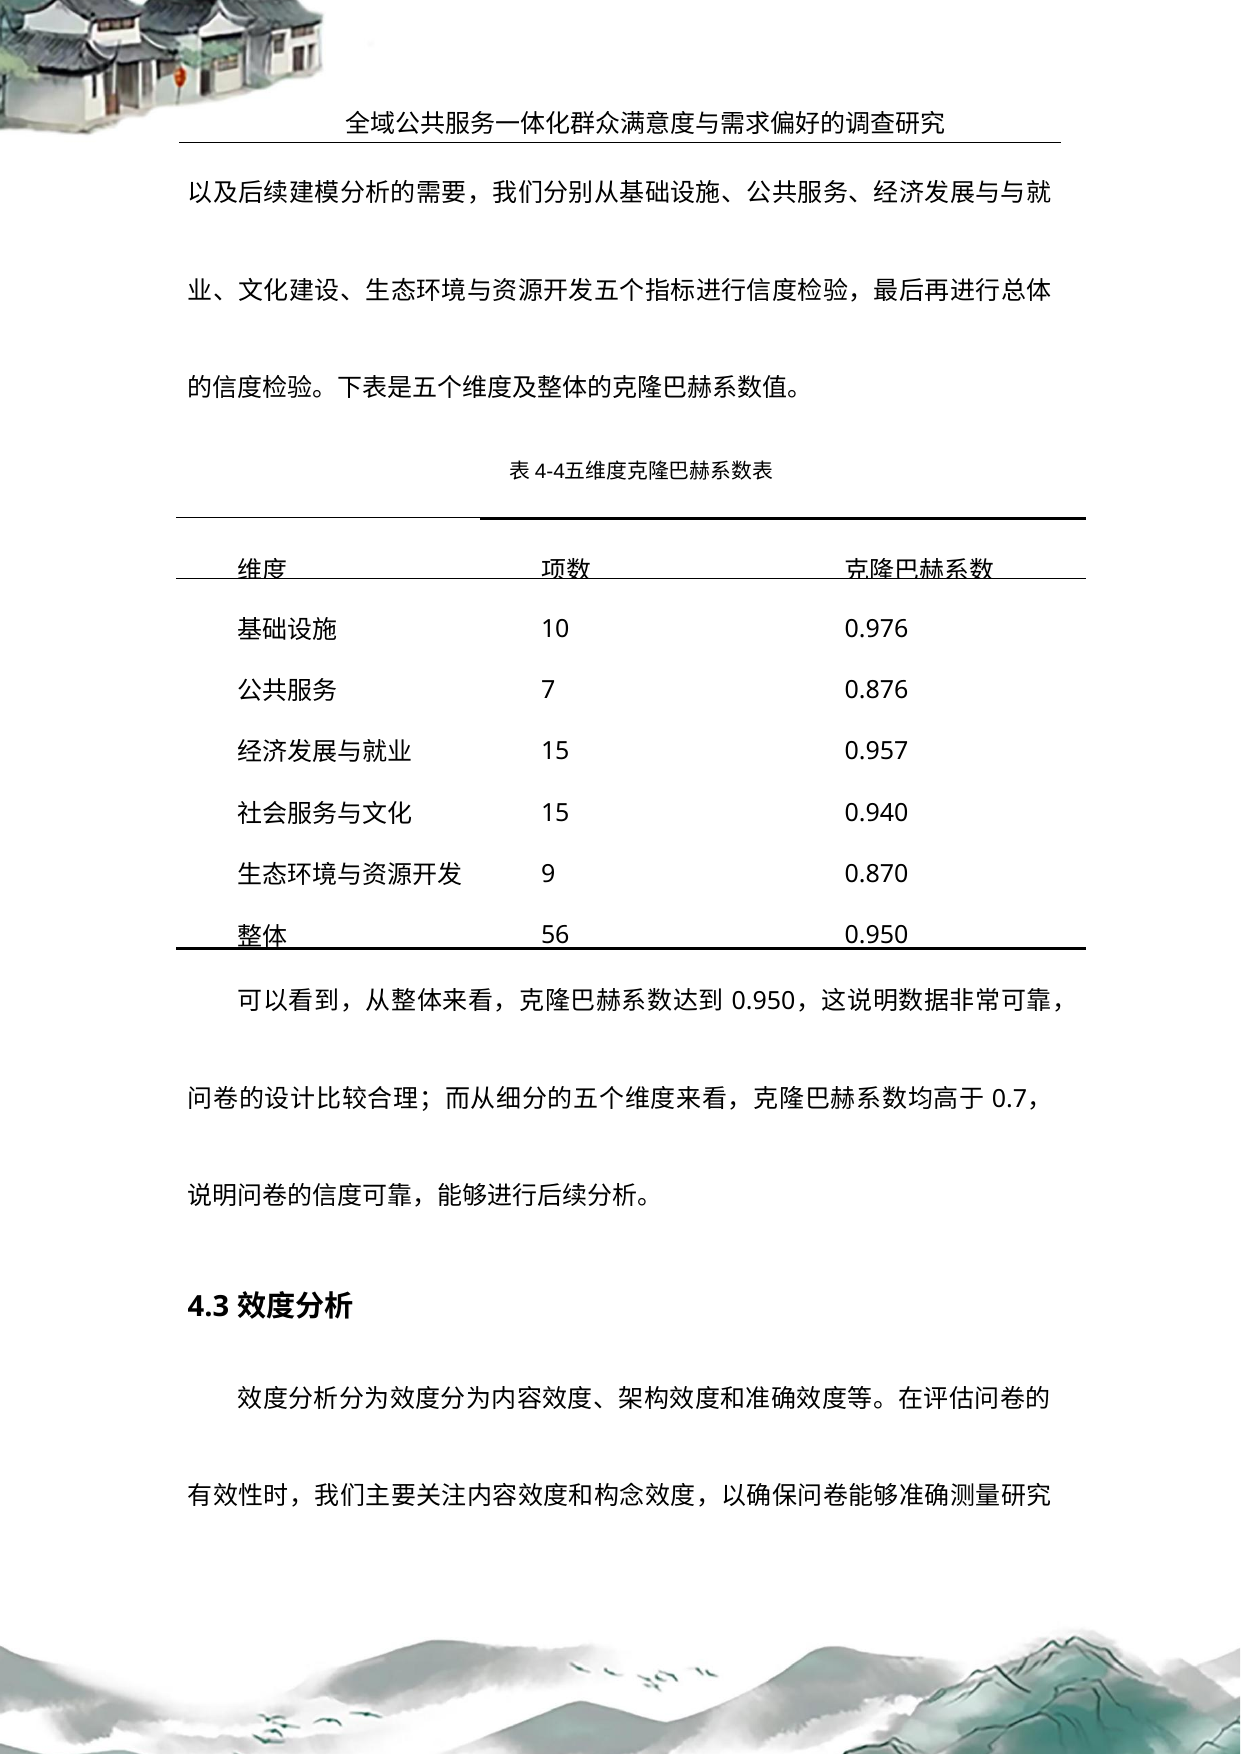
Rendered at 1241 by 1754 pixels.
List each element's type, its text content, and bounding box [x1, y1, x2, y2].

table_cell 0.976 [783, 579, 1086, 640]
table_cell 0.950 [783, 886, 1086, 947]
table_cell 公共服务 [176, 640, 479, 701]
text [187, 158, 1053, 418]
table_cell 基础设施 [176, 579, 479, 640]
table_header 维度 [176, 518, 479, 578]
table_cell 生态环境与资源开发 [176, 824, 479, 886]
table_cell 0.870 [783, 824, 1086, 886]
table_cell 10 [480, 579, 783, 640]
table_cell 0.876 [783, 640, 1086, 701]
table_cell 15 [480, 701, 783, 763]
table_cell 0.940 [783, 763, 1086, 824]
table_cell 社会服务与文化 [176, 763, 479, 824]
table_cell 整体 [176, 886, 479, 947]
table_header 克隆巴赫系数 [783, 520, 1086, 578]
table_cell 0.957 [783, 701, 1086, 763]
subtitle 4.3 效度分析 [187, 1272, 1053, 1337]
table_cell 7 [480, 640, 783, 701]
table_cell 经济发展与就业 [176, 701, 479, 763]
table_cell 56 [480, 886, 783, 947]
table_header 项数 [480, 520, 783, 578]
table_cell 9 [480, 824, 783, 886]
picture [0, 0, 1241, 1754]
table_cell 15 [480, 763, 783, 824]
text 可以看到，从整体来看，克隆巴赫系数达到 0.950，这说明数据非常可靠，问卷的设计比较合理；而从细分的五个维度来看，克隆巴赫系数均高于 0.7，说明问卷的信度可靠，能够进行后续分析。 [187, 966, 1053, 1226]
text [187, 1364, 1053, 1526]
